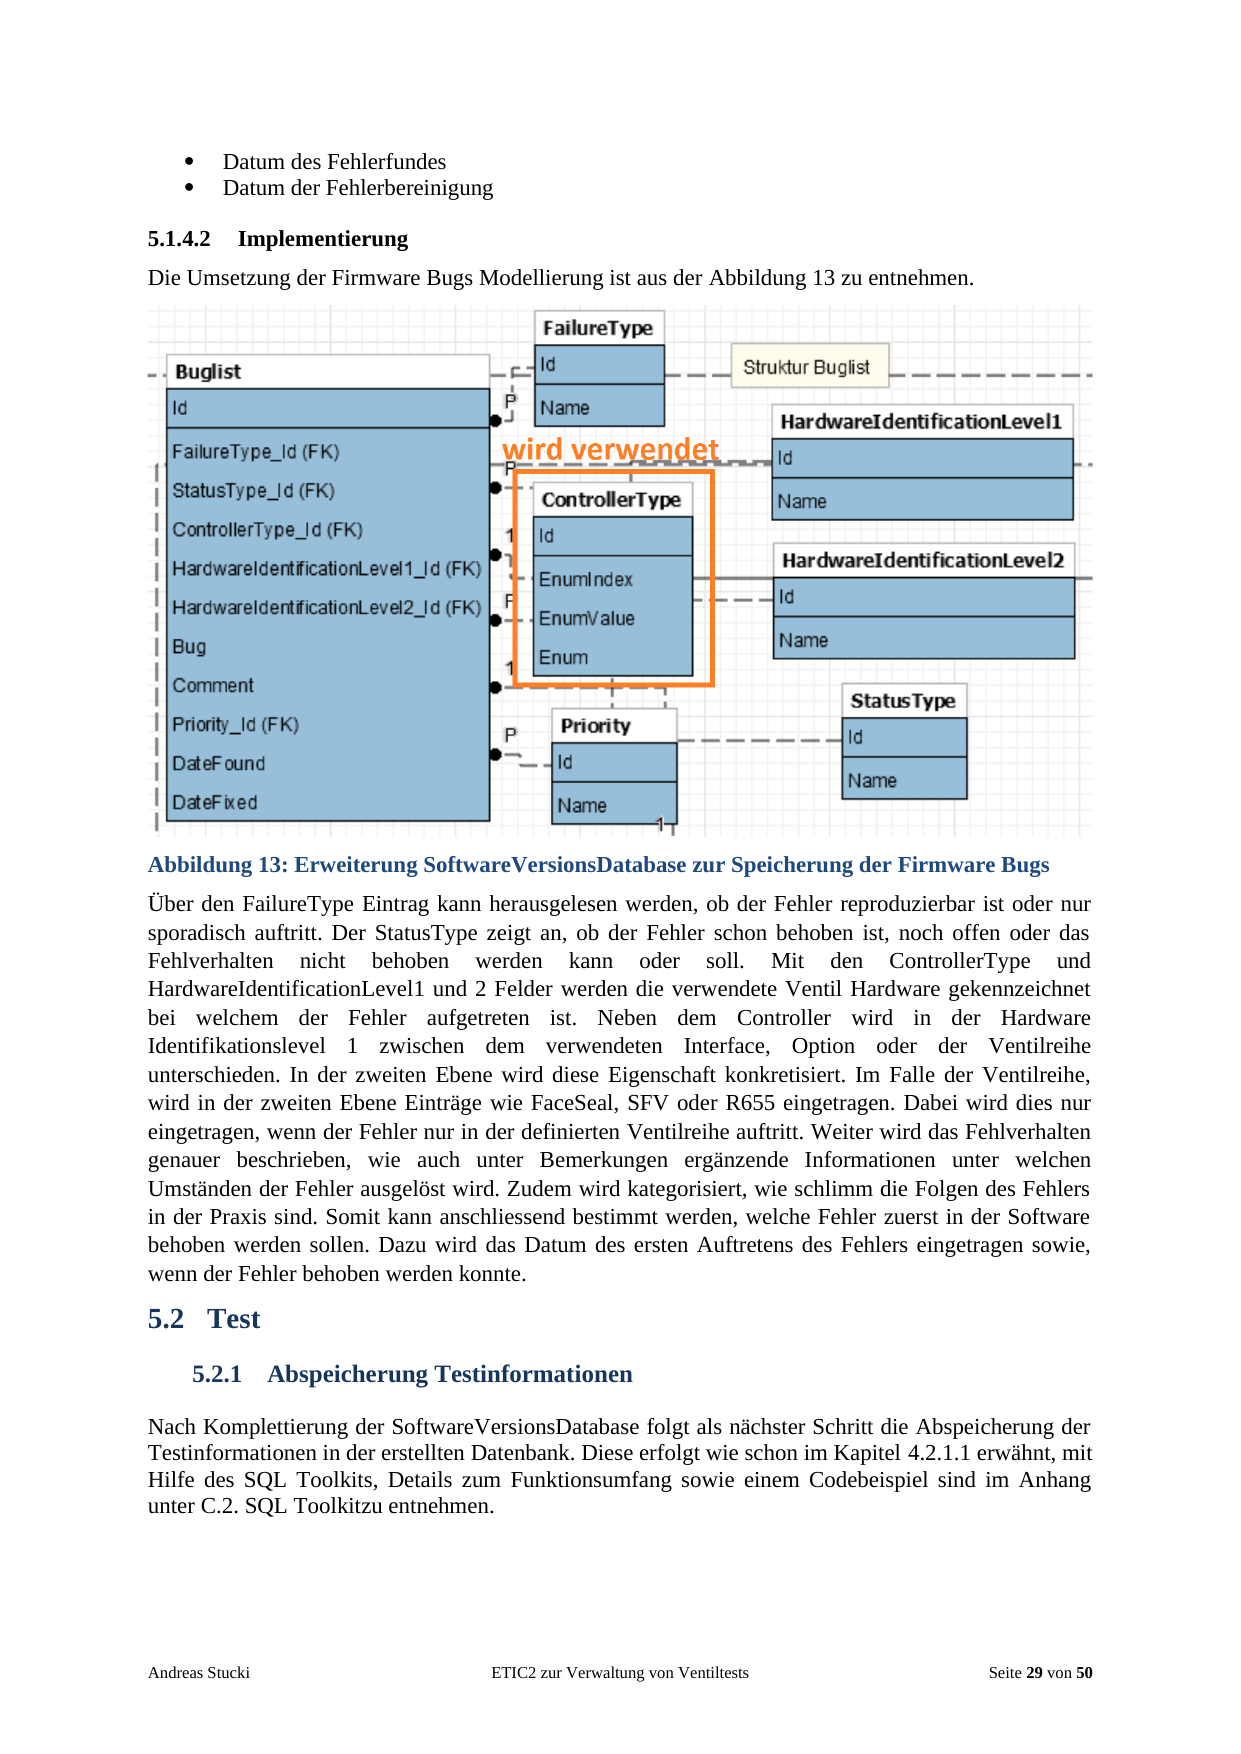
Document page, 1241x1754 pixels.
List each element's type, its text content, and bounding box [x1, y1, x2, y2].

text Über den FailureType Eintrag kann herausgelesen werden, ob der Fehler reproduzierbar ist oder nur sporadisch auftritt. Der StatusType zeigt an, ob der Fehler schon behoben ist, noch offen oder das Fehlverhalten nicht behoben werden kann oder soll. Mit den ControllerType und HardwareIdentificationLevel1 und 2 Felder werden die verwendete Ventil Hardware gekennzeichnet bei welchem der Fehler aufgetreten ist. Neben dem Controller wird in der Hardware Identifikationslevel 1 zwischen dem verwendeten Interface, Option oder der Ventilreihe unterschieden. In der zweiten Ebene wird diese Eigenschaft konkretisiert. Im Falle der Ventilreihe, wird in der zweiten Ebene Einträge wie FaceSeal, SFV oder R655 eingetragen. Dabei wird dies nur eingetragen, wenn der Fehler nur in der definierten Ventilreihe auftritt. Weiter wird das Fehlverhalten genauer beschrieben, wie auch unter Bemerkungen ergänzende Informationen unter welchen Umständen der Fehler ausgelöst wird. Zudem wird kategorisiert, wie schlimm die Folgen des Fehlers in der Praxis sind. Somit kann anschliessend bestimmt werden, welche Fehler zuerst in der Software behoben werden sollen. Dazu wird das Datum des ersten Auftretens des Fehlers eingetragen sowie, wenn der Fehler behoben werden konnte. [148, 890, 1092, 1286]
text Nach Komplettierung der SoftwareVersionsDatabase folgt als nächster Schritt die Abspeicherung der Testinformationen in der erstellten Datenbank. Diese erfolgt wie schon im Kapitel 4.2.1.1 erwähnt, mit Hilfe des SQL Toolkits, Details zum Funktionsumfang sowie einem Codebeispiel sind im Anhang unter C.2. SQL Toolkitzu entnehmen. [148, 1413, 1092, 1518]
list Datum des Fehlerfundes [185, 148, 1092, 174]
text Die Umsetzung der Firmware Bugs Modellierung ist aus der Abbildung 13 zu entnehmen. [148, 264, 1092, 291]
subtitle Test [148, 1301, 1092, 1334]
subtitle Implementierung [148, 225, 1092, 252]
subtitle Abspeicherung Testinformationen [192, 1359, 1092, 1388]
picture [147, 305, 1093, 837]
list Datum der Fehlerbereinigung [185, 174, 1092, 200]
